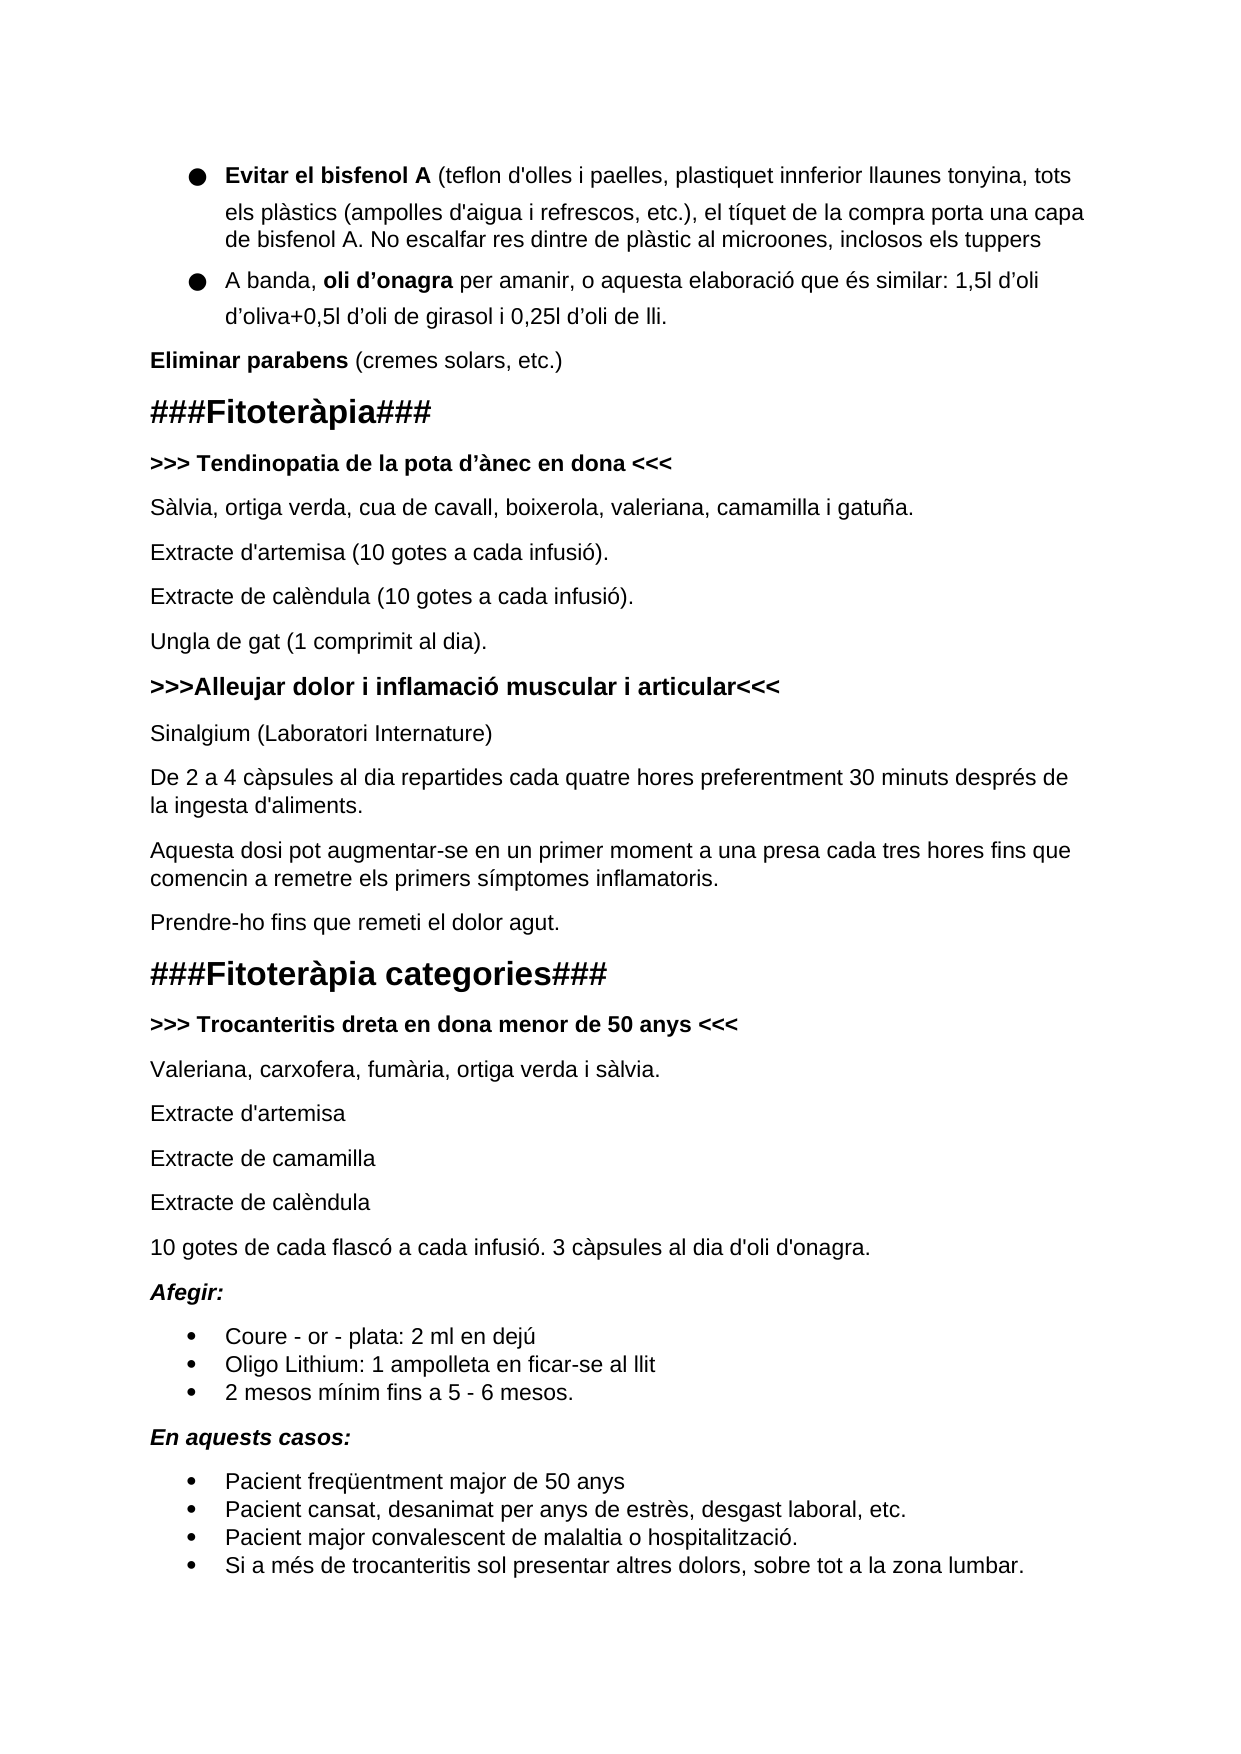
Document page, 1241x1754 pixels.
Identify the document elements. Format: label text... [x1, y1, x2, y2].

text ###Fitoteràpia categories### [150, 954, 1090, 992]
list Pacient cansat, desanimat per anys de estrès, desgast laboral, etc. [187, 1496, 1090, 1522]
text Eliminar parabens (cremes solars, etc.) [150, 347, 1090, 374]
text Afegir: [150, 1278, 1090, 1305]
list Evitar el bisfenol A (teflon d'olles i paelles, plastiquet innferior llaunes tonyina, tots els plàstics (ampolles d'aigua i refrescos, etc.), el tíquet de la compra porta una capa de bisfenol A. No escalfar res dintre de plàstic al microones, inclosos els tuppers [187, 150, 1090, 253]
text Sinalgium (Laboratori Internature) [150, 719, 1090, 746]
text Ungla de gat (1 comprimit al dia). [150, 628, 1090, 654]
text Aquesta dosi pot augmentar-se en un primer moment a una presa cada tres hores fins que comencin a remetre els primers símptomes inflamatoris. [150, 837, 1090, 891]
text De 2 a 4 càpsules al dia repartides cada quatre hores preferentment 30 minuts després de la ingesta d'aliments. [150, 764, 1090, 818]
list Coure - or - plata: 2 ml en dejú [187, 1323, 1090, 1349]
list 2 mesos mínim fins a 5 - 6 mesos. [187, 1379, 1090, 1405]
text Extracte de calèndula [150, 1189, 1090, 1216]
text Extracte d'artemisa (10 gotes a cada infusió). [150, 539, 1090, 565]
text Prendre-ho fins que remeti el dolor agut. [150, 909, 1090, 935]
text ###Fitoteràpia### [150, 392, 1090, 431]
text Extracte d'artemisa [150, 1100, 1090, 1127]
list Si a més de trocanteritis sol presentar altres dolors, sobre tot a la zona lumbar. [187, 1552, 1090, 1578]
list Pacient major convalescent de malaltia o hospitalització. [187, 1524, 1090, 1550]
text Extracte de calèndula (10 gotes a cada infusió). [150, 583, 1090, 609]
text >>> Trocanteritis dreta en dona menor de 50 anys <<< [150, 1011, 1090, 1037]
list A banda, oli d’onagra per amanir, o aquesta elaboració que és similar: 1,5l d’oli d’oliva+0,5l d’oli de girasol i 0,25l d’oli de lli. [187, 254, 1090, 329]
list Pacient freqüentment major de 50 anys [187, 1468, 1090, 1494]
text En aquests casos: [150, 1423, 1090, 1450]
text >>> Tendinopatia de la pota d’ànec en dona <<< [150, 449, 1090, 476]
text Extracte de camamilla [150, 1145, 1090, 1171]
list Oligo Lithium: 1 ampolleta en ficar-se al llit [187, 1351, 1090, 1377]
text Sàlvia, ortiga verda, cua de cavall, boixerola, valeriana, camamilla i gatuña. [150, 494, 1090, 520]
text 10 gotes de cada flascó a cada infusió. 3 càpsules al dia d'oli d'onagra. [150, 1234, 1090, 1260]
text >>>Alleujar dolor i inflamació muscular i articular<<< [150, 672, 1090, 701]
text Valeriana, carxofera, fumària, ortiga verda i sàlvia. [150, 1056, 1090, 1082]
